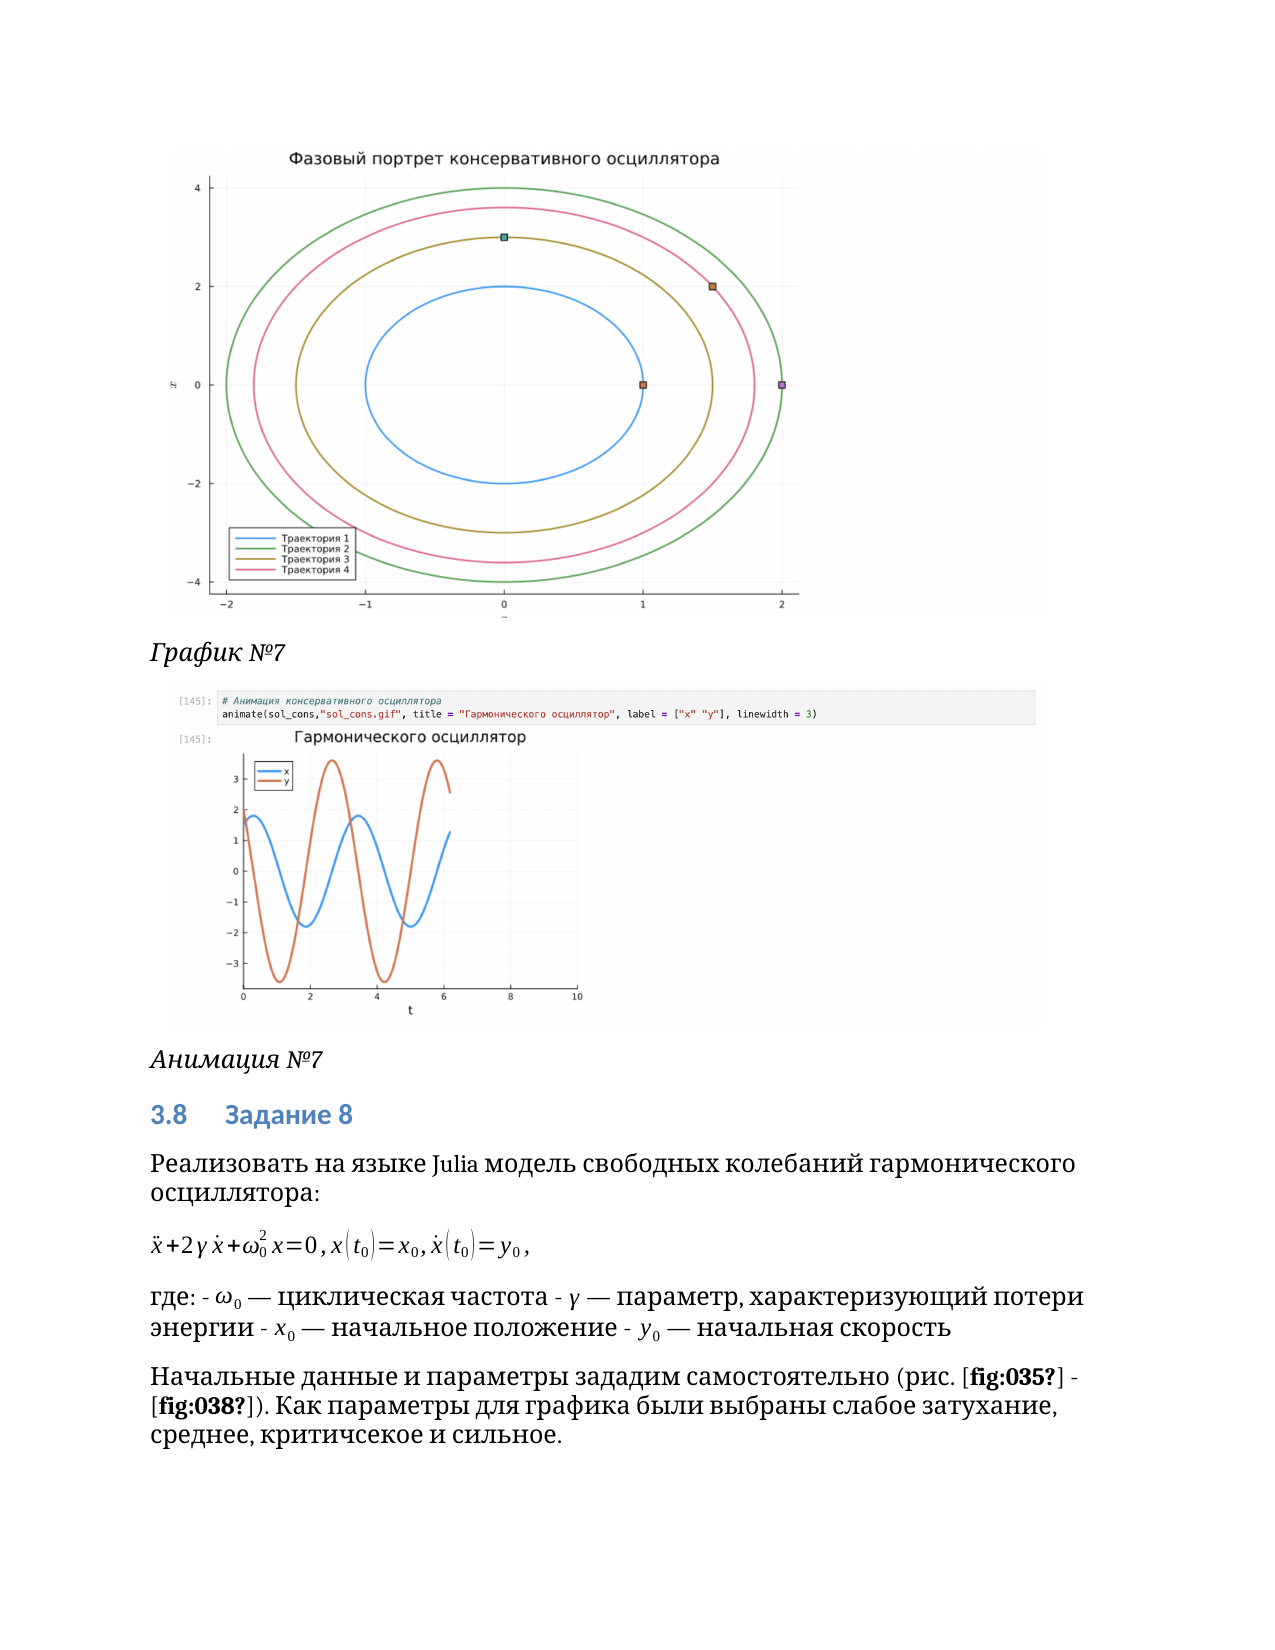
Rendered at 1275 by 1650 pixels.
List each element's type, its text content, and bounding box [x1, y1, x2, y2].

picture [168, 680, 1044, 1026]
picture [168, 150, 1044, 618]
text График №7 [150, 639, 1125, 668]
text Анимация №7 [150, 1046, 1125, 1075]
text Начальные данные и параметры зададим самостоятельно (рис. [fig:035?] - [fig:038?]). Как параметры для графика были выбраны слабое затухание, среднее, критичсекое и сильное. [150, 1363, 1125, 1449]
text Реализовать на языке Julia модель свободных колебаний гармонического осциллятора: [150, 1150, 1125, 1208]
subtitle 3.8 Задание 8 [150, 1096, 1125, 1131]
text где: - — циклическая частота - — параметр, характеризующий потери энергии - — начальное положение - — начальная скорость [150, 1282, 1125, 1344]
